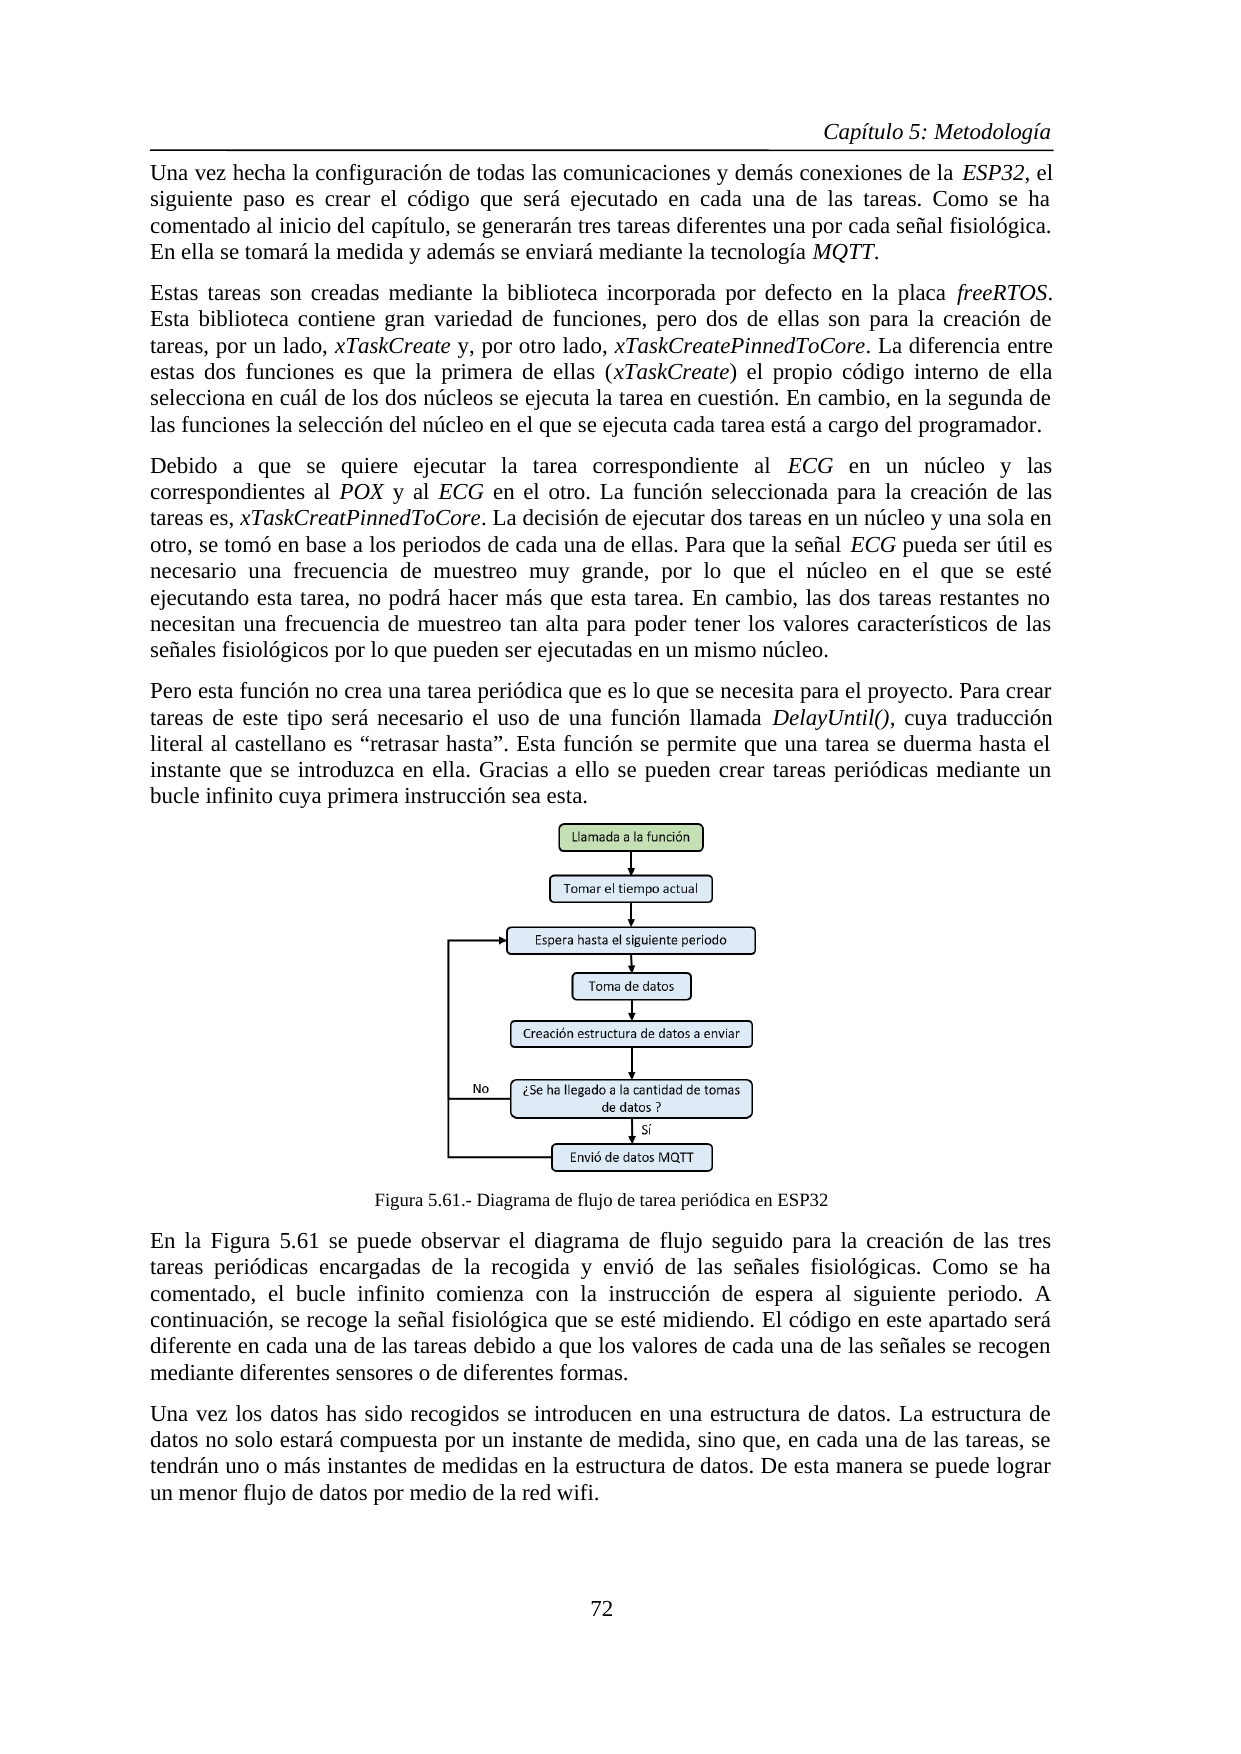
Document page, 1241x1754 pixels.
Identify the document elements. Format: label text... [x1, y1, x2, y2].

text Una vez hecha la configuración de todas las comunicaciones y demás conexiones de la ESP32, el siguiente paso es crear el código que será ejecutado en cada una de las tareas. Como se ha comentado al inicio del capítulo, se generarán tres tareas diferentes una por cada señal fisiológica. En ella se tomará la medida y además se enviará mediante la tecnología MQTT. [150, 159, 1053, 264]
picture [447, 823, 756, 1174]
text Una vez los datos has sido recogidos se introducen en una estructura de datos. La estructura de datos no solo estará compuesta por un instante de medida, sino que, en cada una de las tareas, se tendrán uno o más instantes de medidas en la estructura de datos. De esta manera se puede lograr un menor flujo de datos por medio de la red wifi. [150, 1400, 1053, 1505]
text Debido a que se quiere ejecutar la tarea correspondiente al ECG en un núcleo y las correspondientes al POX y al ECG en el otro. La función seleccionada para la creación de las tareas es, xTaskCreatPinnedToCore. La decisión de ejecutar dos tareas en un núcleo y una sola en otro, se tomó en base a los periodos de cada una de ellas. Para que la señal ECG pueda ser útil es necesario una frecuencia de muestreo muy grande, por lo que el núcleo en el que se esté ejecutando esta tarea, no podrá hacer más que esta tarea. En cambio, las dos tareas restantes no necesitan una frecuencia de muestreo tan alta para poder tener los valores característicos de las señales fisiológicos por lo que pueden ser ejecutadas en un mismo núcleo. [150, 452, 1053, 663]
text Figura 5.50.- Diagrama de flujo de tarea periódica en ESP32 [150, 1188, 1053, 1210]
text Pero esta función no crea una tarea periódica que es lo que se necesita para el proyecto. Para crear tareas de este tipo será necesario el uso de una función llamada DelayUntil(), cuya traducción literal al castellano es “retrasar hasta”. Esta función se permite que una tarea se duerma hasta el instante que se introduzca en ella. Gracias a ello se pueden crear tareas periódicas mediante un bucle infinito cuya primera instrucción sea esta. [150, 677, 1053, 809]
text Estas tareas son creadas mediante la biblioteca incorporada por defecto en la placa freeRTOS. Esta biblioteca contiene gran variedad de funciones, pero dos de ellas son para la creación de tareas, por un lado, xTaskCreate y, por otro lado, xTaskCreatePinnedToCore. La diferencia entre estas dos funciones es que la primera de ellas (xTaskCreate) el propio código interno de ella selecciona en cuál de los dos núcleos se ejecuta la tarea en cuestión. En cambio, en la segunda de las funciones la selección del núcleo en el que se ejecuta cada tarea está a cargo del programador. [150, 279, 1053, 437]
